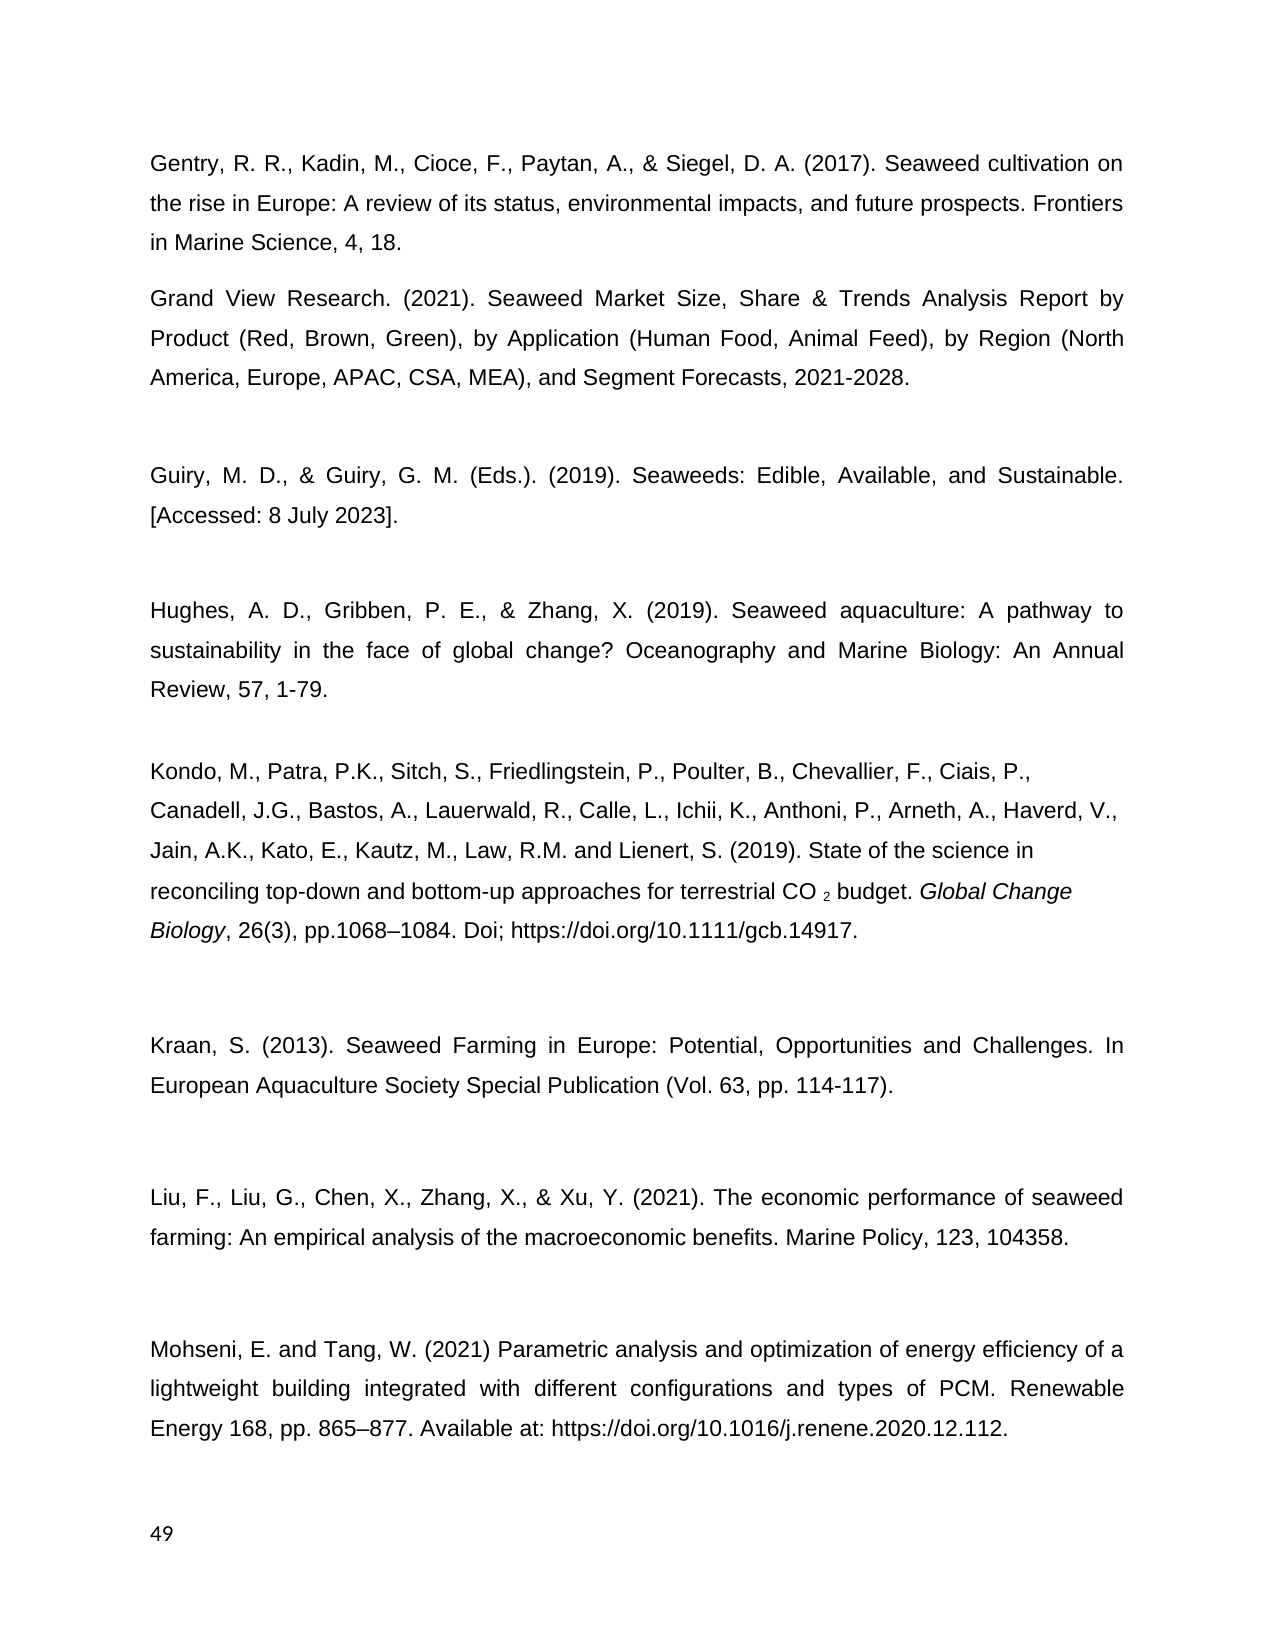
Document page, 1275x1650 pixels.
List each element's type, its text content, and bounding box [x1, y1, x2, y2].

text Hughes, A. D., Gribben, P. E., & Zhang, X. (2019). Seaweed aquaculture: A pathway to sustainability in the face of global change? Oceanography and Marine Biology: An Annual Review, 57, 1-79. [150, 597, 1125, 703]
text Guiry, M. D., & Guiry, G. M. (Eds.). (2019). Seaweeds: Edible, Available, and Sustainable. [Accessed: 8 July 2023]. [150, 462, 1125, 528]
text Kondo, M., Patra, P.K., Sitch, S., Friedlingstein, P., Poulter, B., Chevallier, F., Ciais, P., Canadell, J.G., Bastos, A., Lauerwald, R., Calle, L., Ichii, K., Anthoni, P., Arneth, A., Haverd, V., Jain, A.K., Kato, E., Kautz, M., Law, R.M. and Lienert, S. (2019). State of the science in reconciling top‐down and bottom‐up approaches for terrestrial CO 2 budget. Global Change Biology, 26(3), pp.1068–1084. Doi; https://doi.org/10.1111/gcb.14917. [150, 758, 1125, 944]
text Kraan, S. (2013). Seaweed Farming in Europe: Potential, Opportunities and Challenges. In European Aquaculture Society Special Publication (Vol. 63, pp. 114-117). [150, 1032, 1125, 1098]
text Gentry, R. R., Kadin, M., Cioce, F., Paytan, A., & Siegel, D. A. (2017). Seaweed cultivation on the rise in Europe: A review of its status, environmental impacts, and future prospects. Frontiers in Marine Science, 4, 18. [150, 150, 1125, 255]
text Grand View Research. (2021). Seaweed Market Size, Share & Trends Analysis Report by Product (Red, Brown, Green), by Application (Human Food, Animal Feed), by Region (North America, Europe, APAC, CSA, MEA), and Segment Forecasts, 2021-2028. [150, 285, 1125, 390]
text Mohseni, E. and Tang, W. (2021) Parametric analysis and optimization of energy efficiency of a lightweight building integrated with different configurations and types of PCM. Renewable Energy 168, pp. 865–877. Available at: https://doi.org/10.1016/j.renene.2020.12.112. [150, 1336, 1125, 1441]
text Liu, F., Liu, G., Chen, X., Zhang, X., & Xu, Y. (2021). The economic performance of seaweed farming: An empirical analysis of the macroeconomic benefits. Marine Policy, 123, 104358. [150, 1184, 1125, 1250]
